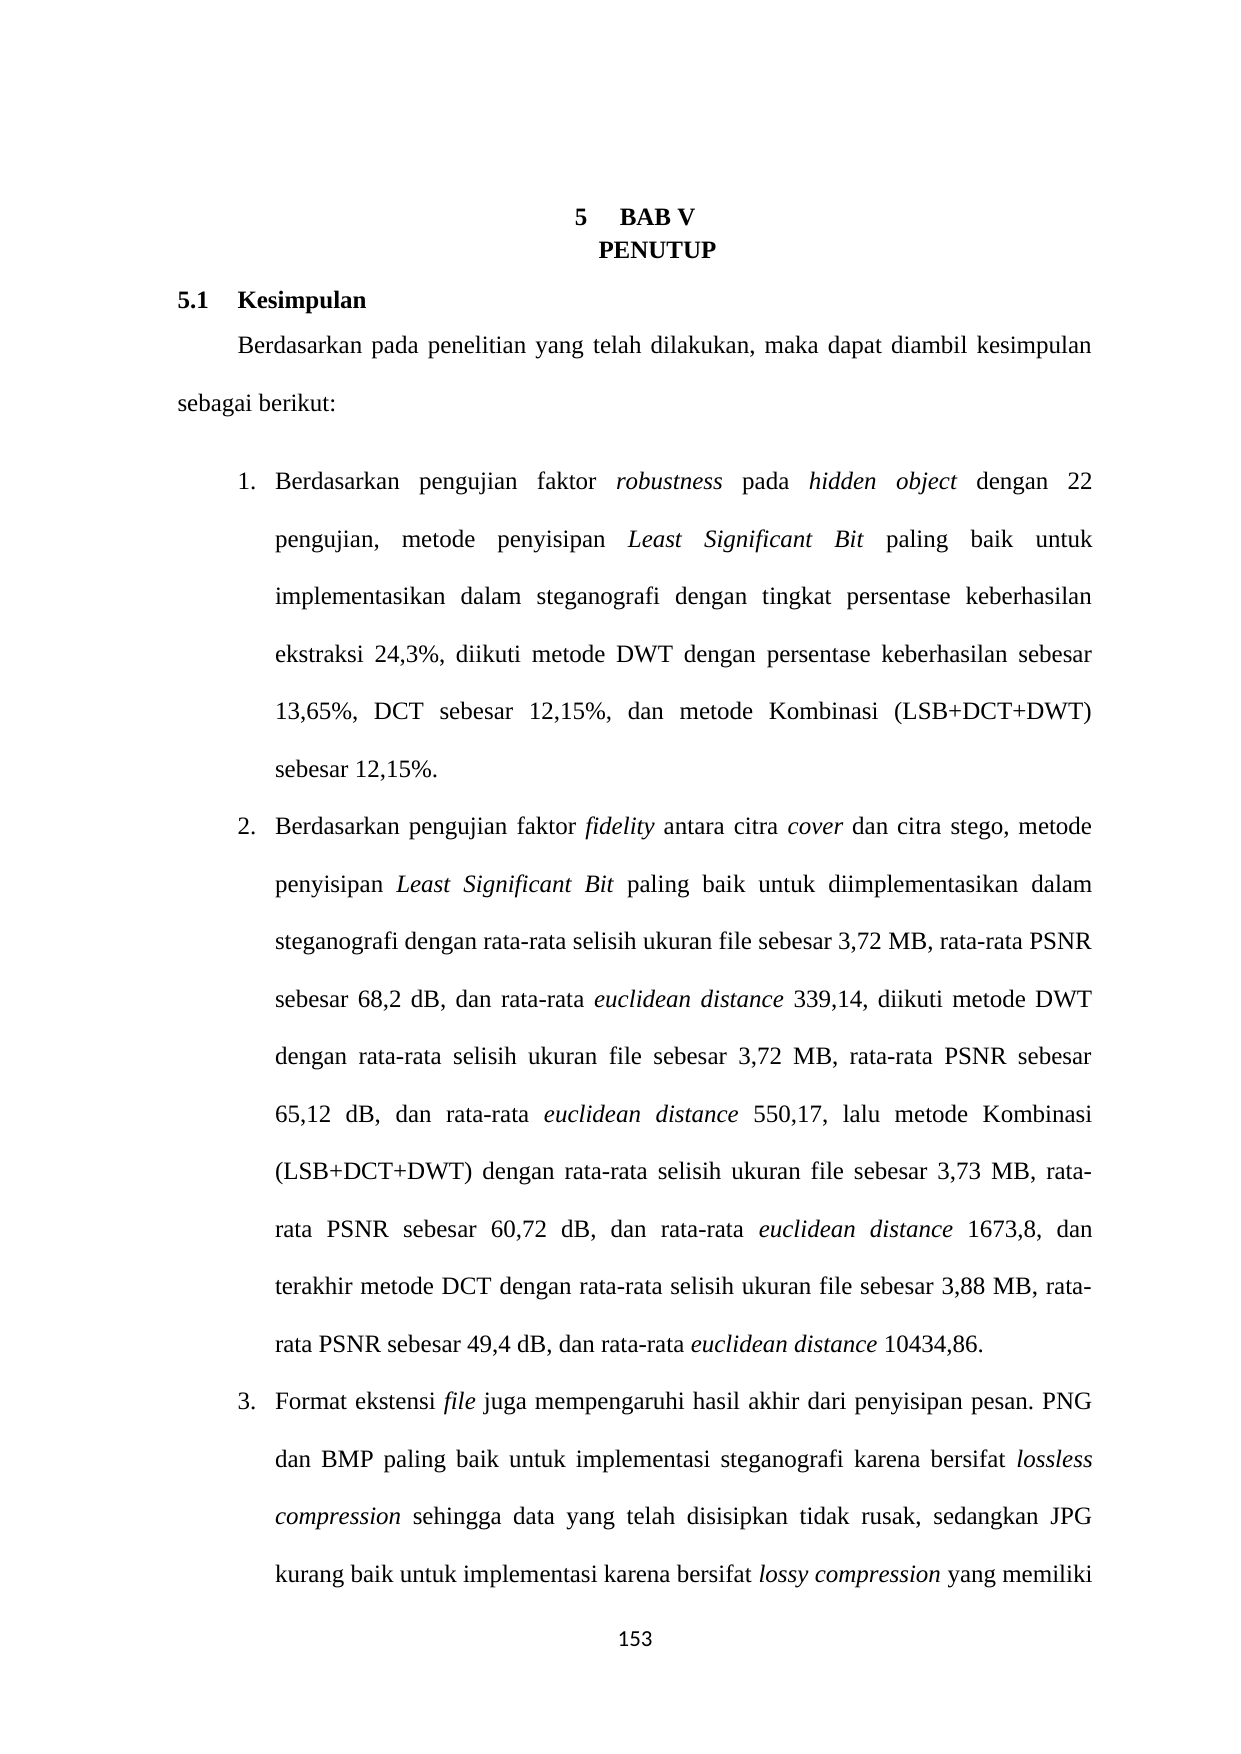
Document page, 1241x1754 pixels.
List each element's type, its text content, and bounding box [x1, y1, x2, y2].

subtitle Kesimpulan [177, 285, 1092, 314]
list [237, 1386, 1092, 1587]
list Berdasarkan pengujian faktor robustness pada hidden object dengan 22 pengujian, metode penyisipan Least Significant Bit paling baik untuk implementasikan dalam steganografi dengan tingkat persentase keberhasilan ekstraksi 24,3%, diikuti metode DWT dengan persentase keberhasilan sebesar 13,65%, DCT sebesar 12,15%, dan metode Kombinasi (LSB+DCT+DWT) sebesar 12,15%. [237, 466, 1092, 782]
subtitle BAB V PENUTUP [177, 202, 1092, 264]
text Berdasarkan pada penelitian yang telah dilakukan, maka dapat diambil kesimpulan sebagai berikut: [177, 330, 1092, 417]
list Berdasarkan pengujian faktor fidelity antara citra cover dan citra stego, metode penyisipan Least Significant Bit paling baik untuk diimplementasikan dalam steganografi dengan rata-rata selisih ukuran file sebesar 3,72 MB, rata-rata PSNR sebesar 68,2 dB, dan rata-rata euclidean distance 339,14, diikuti metode DWT dengan rata-rata selisih ukuran file sebesar 3,72 MB, rata-rata PSNR sebesar 65,12 dB, dan rata-rata euclidean distance 550,17, lalu metode Kombinasi (LSB+DCT+DWT) dengan rata-rata selisih ukuran file sebesar 3,73 MB, rata-rata PSNR sebesar 60,72 dB, dan rata-rata euclidean distance 1673,8, dan terakhir metode DCT dengan rata-rata selisih ukuran file sebesar 3,88 MB, rata-rata PSNR sebesar 49,4 dB, dan rata-rata euclidean distance 10434,86. [237, 811, 1092, 1357]
